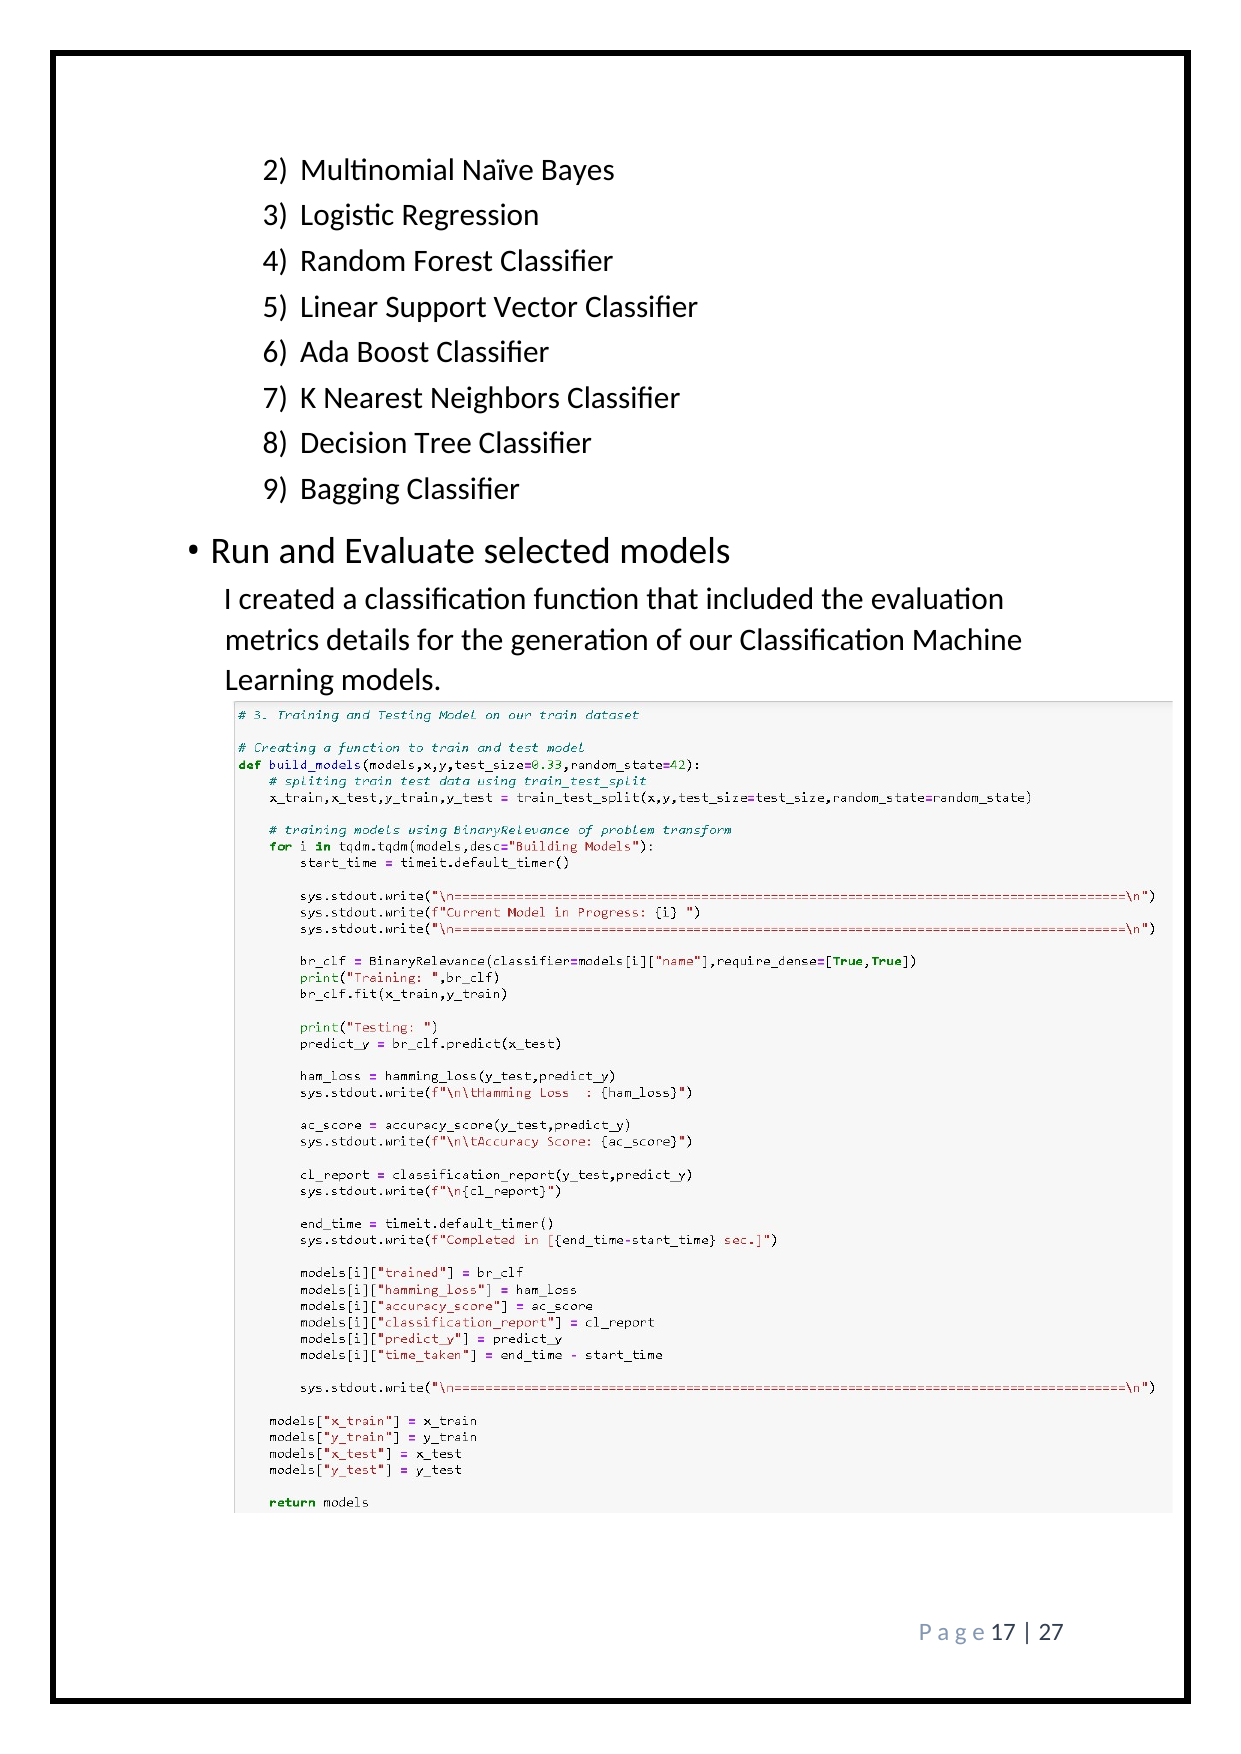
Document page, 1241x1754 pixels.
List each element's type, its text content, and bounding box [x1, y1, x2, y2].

list Multinomial Naïve Bayes [262, 150, 1090, 188]
list Linear Support Vector Classifier [262, 287, 1090, 325]
picture [232, 701, 1173, 1513]
list K Nearest Neighbors Classifier [262, 378, 1090, 416]
subtitle • Run and Evaluate selected models [186, 524, 1128, 575]
list Logistic Regression [262, 195, 1090, 233]
text I created a classification function that included the evaluation metrics details for the generation of our Classification Machine Learning models. [223, 579, 1090, 698]
list Ada Boost Classifier [262, 332, 1090, 370]
list Random Forest Classifier [262, 241, 1090, 279]
list Decision Tree Classifier [262, 423, 1090, 462]
list Bagging Classifier [262, 469, 1090, 507]
